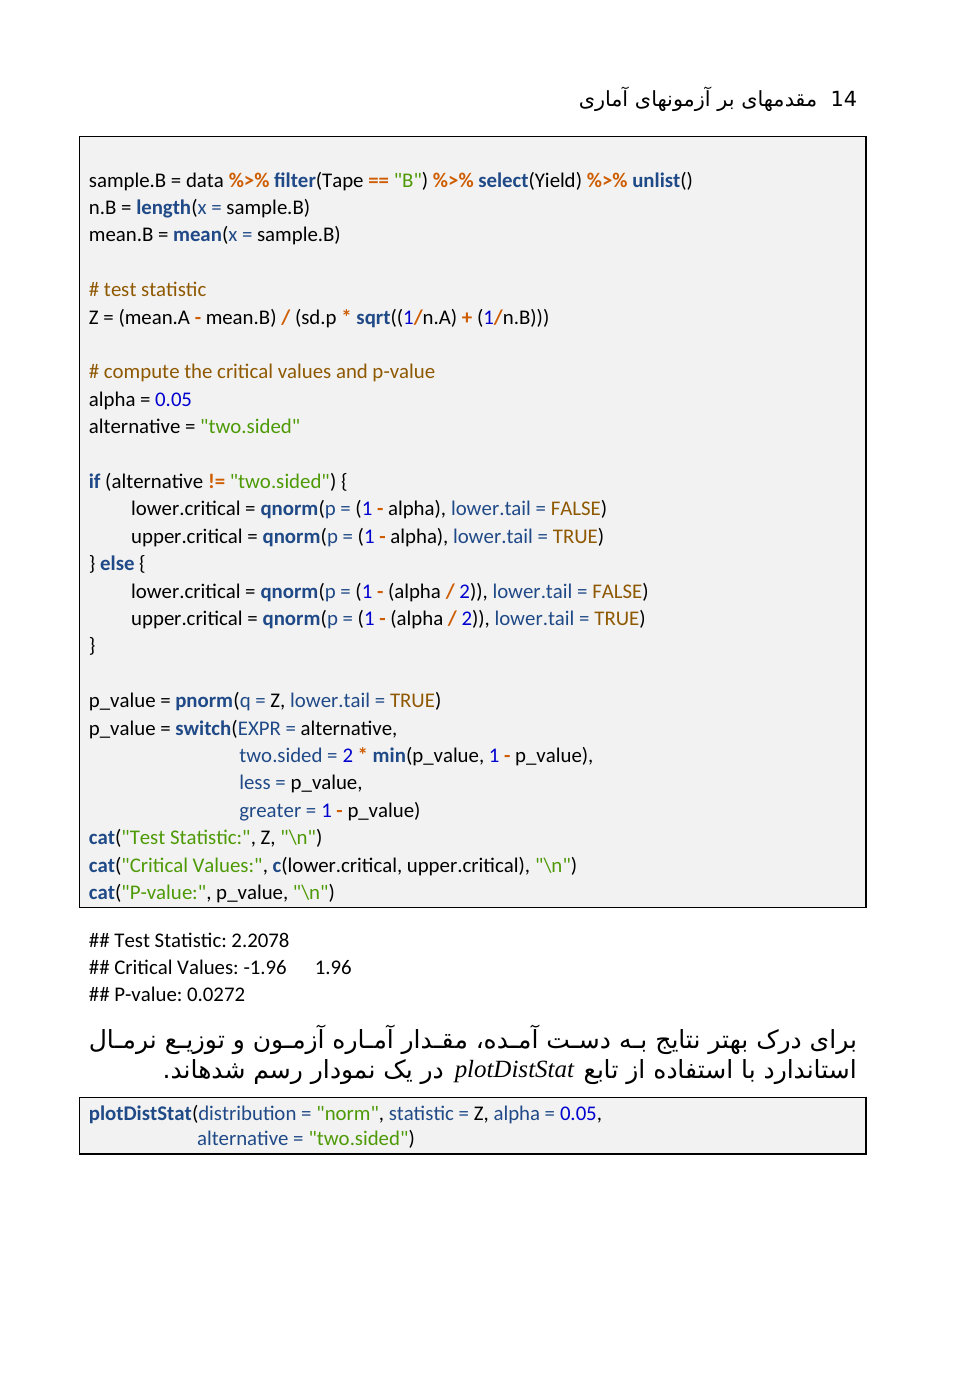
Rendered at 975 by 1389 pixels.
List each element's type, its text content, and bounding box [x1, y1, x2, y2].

text plotDistStat(distribution = "norm", statistic = Z, alpha = 0.05, alternative = "two.sided") [80, 1098, 865, 1153]
text برای درک بهتر نتایج به دست آمده، مقدار آماره آزمون و توزیع نرمال استاندارد با استفاده از تابع در یک نمودار رسم شده‏اند. [89, 1026, 857, 1084]
text ## Test Statistic: 2.2078 ## Critical Values: -1.96 1.96 ## P-value: 0.0272 [89, 927, 857, 1007]
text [80, 137, 865, 907]
